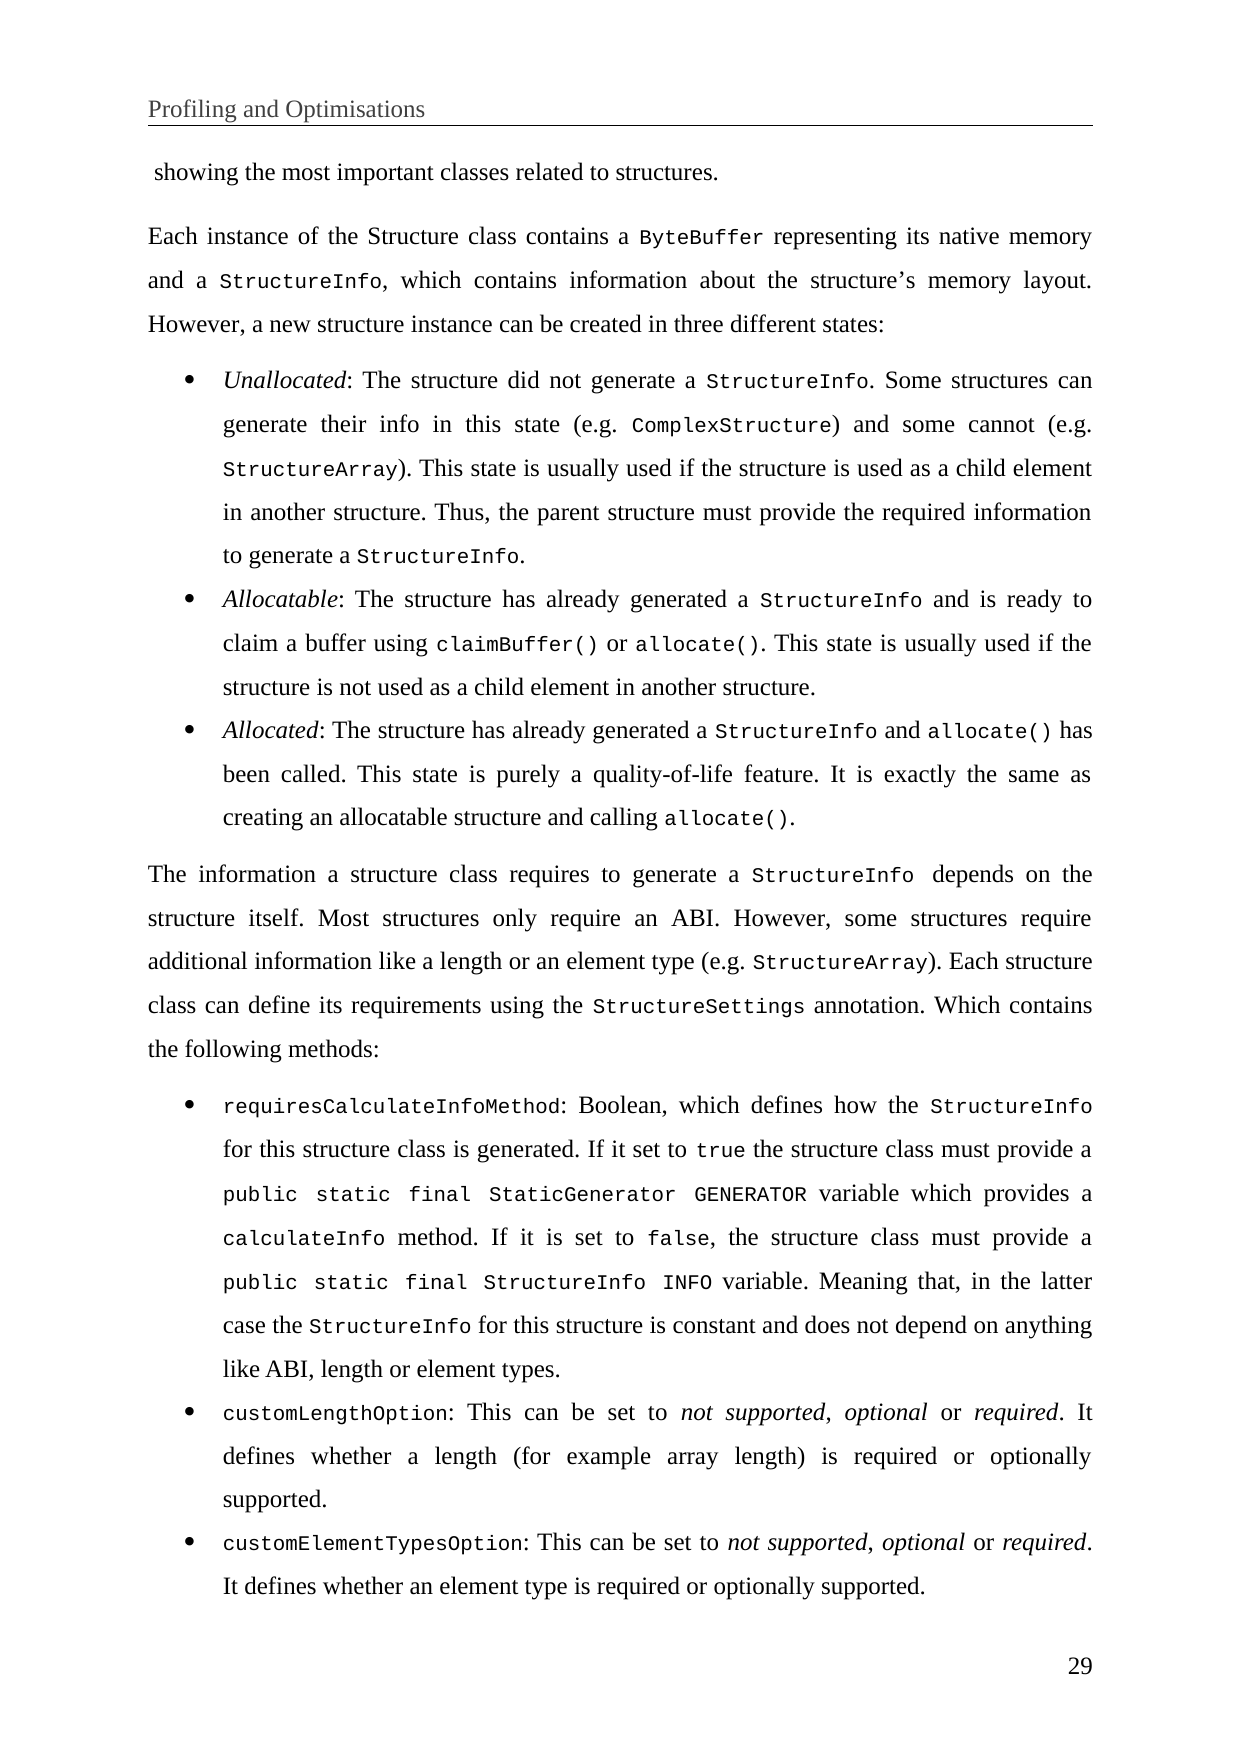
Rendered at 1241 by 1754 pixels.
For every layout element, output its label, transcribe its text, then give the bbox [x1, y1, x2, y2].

list customElementTypesOption: This can be set to not supported, optional or required. It defines whether an element type is required or optionally supported. [185, 1527, 1093, 1600]
list Allocated: The structure has already generated a StructureInfo and allocate() has been called. This state is purely a quality-of-life feature. It is exactly the same as creating an allocatable structure and calling allocate(). [185, 715, 1093, 832]
list requiresCalculateInfoMethod: Boolean, which defines how the StructureInfo for this structure class is generated. If it set to true the structure class must provide a public static final StaticGenerator GENERATOR variable which provides a calculateInfo method. If it is set to false, the structure class must provide a public static final StructureInfo INFO variable. Meaning that, in the latter case the StructureInfo for this structure is constant and does not depend on anything like ABI, length or element types. [185, 1090, 1093, 1382]
list Unallocated: The structure did not generate a StructureInfo. Some structures can generate their info in this state (e.g. ComplexStructure) and some cannot (e.g. StructureArray). This state is usually used if the structure is used as a child element in another structure. Thus, the parent structure must provide the required information to generate a StructureInfo. [185, 365, 1093, 569]
text The information a structure class requires to generate a StructureInfo depends on the structure itself. Most structures only require an ABI. However, some structures require additional information like a length or an element type (e.g. StructureArray). Each structure class can define its requirements using the StructureSettings annotation. Which contains the following methods: [148, 859, 1093, 1063]
list Allocatable: The structure has already generated a StructureInfo and is ready to claim a buffer using claimBuffer() or allocate(). This state is usually used if the structure is not used as a child element in another structure. [185, 584, 1093, 701]
list customLengthOption: This can be set to not supported, optional or required. It defines whether a length (for example array length) is required or optionally supported. [185, 1397, 1093, 1513]
text Each instance of the Structure class contains a ByteBuffer representing its native memory and a StructureInfo, which contains information about the structure’s memory layout. However, a new structure instance can be created in three different states: [148, 221, 1093, 338]
text showing the most important classes related to structures. [148, 157, 1093, 186]
